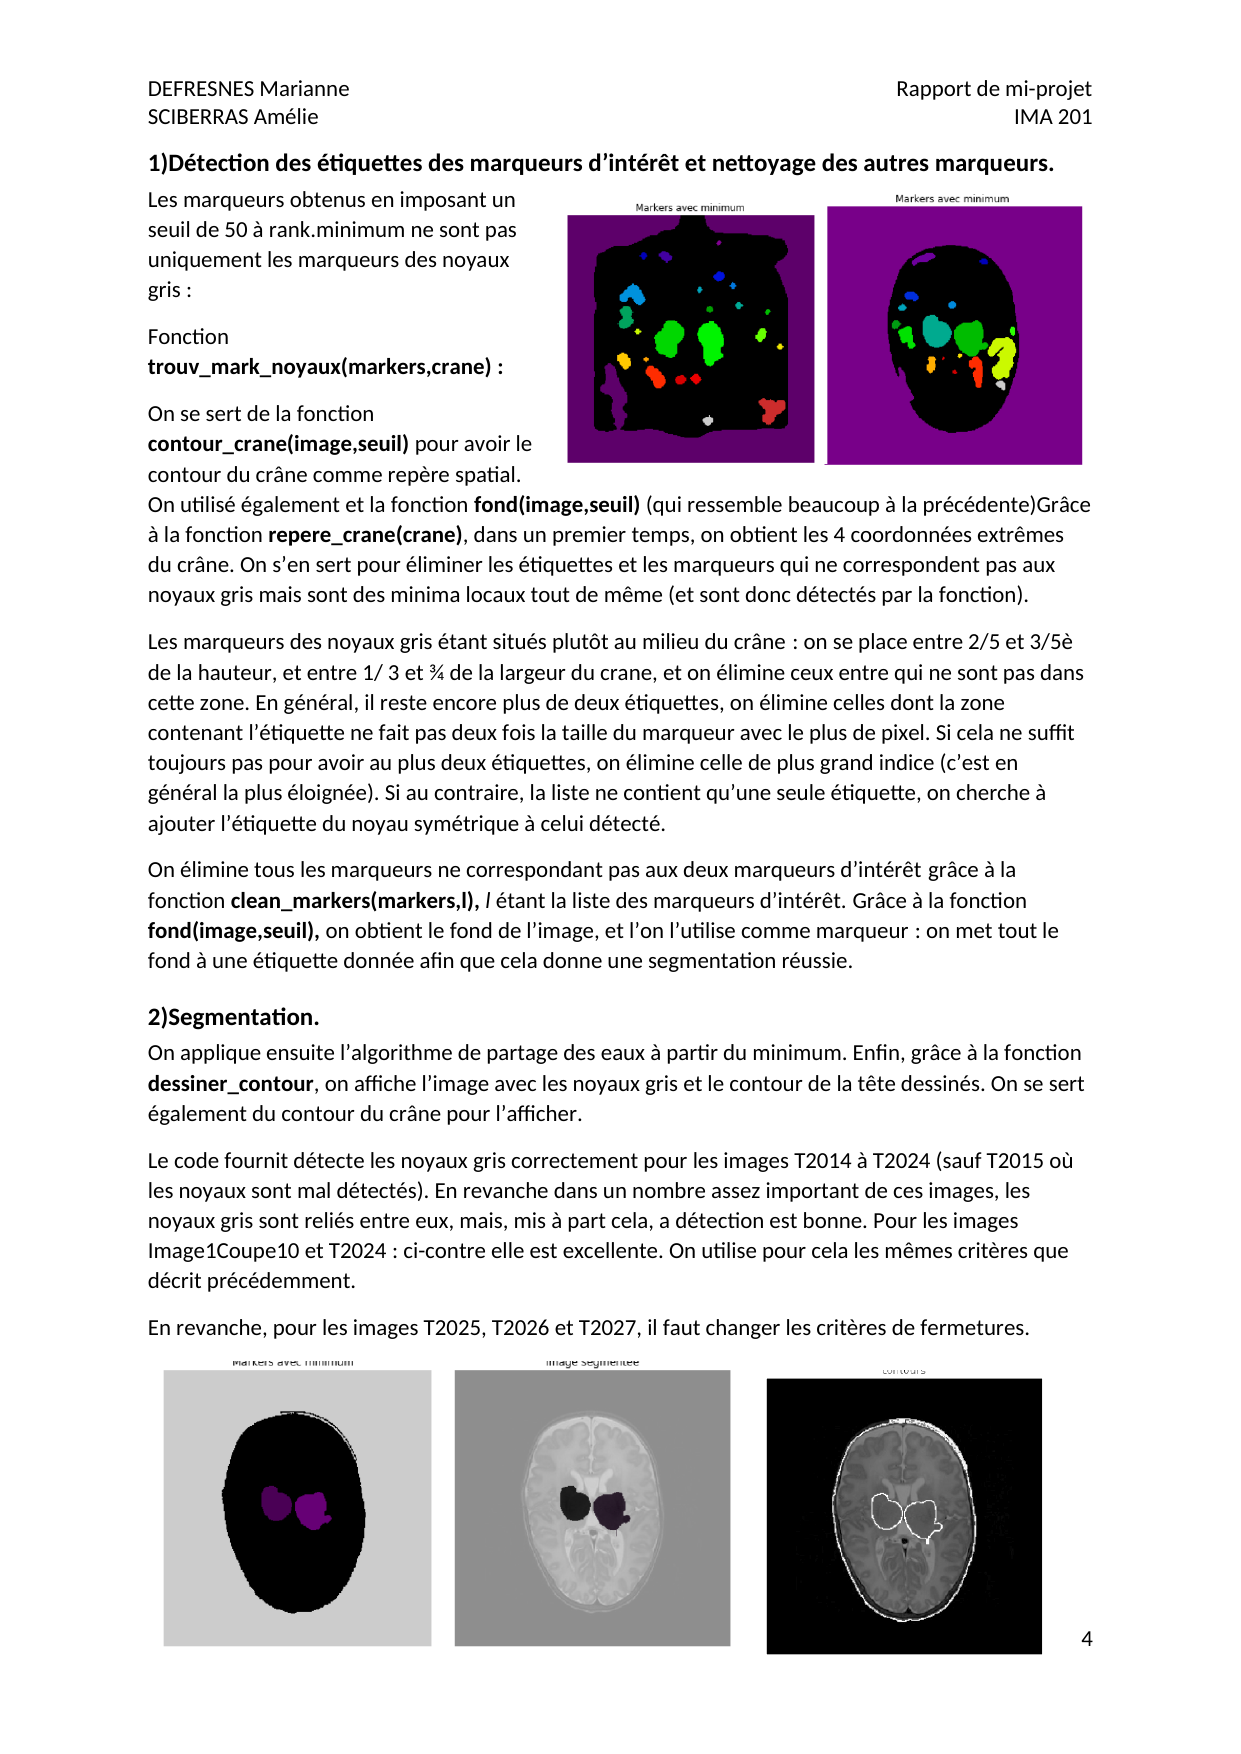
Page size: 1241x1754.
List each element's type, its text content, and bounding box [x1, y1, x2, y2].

subtitle 2)Segmentation. [148, 1001, 1093, 1032]
text Les marqueurs obtenus en imposant un seuil de 50 à rank.minimum ne sont pas uniquement les marqueurs des noyaux gris : [148, 185, 1093, 303]
text On se sert de la fonction contour_crane(image,seuil) pour avoir le contour du crâne comme repère spatial. On utilisé également et la fonction fond(image,seuil) (qui ressemble beaucoup à la précédente)Grâce à la fonction repere_crane(crane), dans un premier temps, on obtient les 4 coordonnées extrêmes du crâne. On s’en sert pour éliminer les étiquettes et les marqueurs qui ne correspondent pas aux noyaux gris mais sont des minima locaux tout de même (et sont donc détectés par la fonction). [148, 399, 1093, 608]
text En revanche, pour les images T2025, T2026 et T2027, il faut changer les critères de fermetures. [148, 1313, 1093, 1341]
text Fonction trouv_mark_noyaux(markers,crane) : [148, 322, 555, 380]
subtitle 1)Détection des étiquettes des marqueurs d’intérêt et nettoyage des autres marqueurs. [148, 148, 1093, 178]
text On élimine tous les marqueurs ne correspondant pas aux deux marqueurs d’intérêt grâce à la fonction clean_markers(markers,l), l étant la liste des marqueurs d’intérêt. Grâce à la fonction fond(image,seuil), on obtient le fond de l’image, et l’on l’utilise comme marqueur : on met tout le fond à une étiquette donnée afin que cela donne une segmentation réussie. [148, 856, 1093, 974]
text Le code fournit détecte les noyaux gris correctement pour les images T2014 à T2024 (sauf T2015 où les noyaux sont mal détectés). En revanche dans un nombre assez important de ces images, les noyaux gris sont reliés entre eux, mais, mis à part cela, a détection est bonne. Pour les images Image1Coupe10 et T2024 : ci-contre elle est excellente. On utilise pour cela les mêmes critères que décrit précédemment. [148, 1146, 1093, 1294]
picture [163, 1361, 744, 1649]
picture [756, 1370, 1052, 1657]
picture [555, 186, 1093, 487]
text Les marqueurs des noyaux gris étant situés plutôt au milieu du crâne : on se place entre 2/5 et 3/5è de la hauteur, et entre 1/ 3 et ¾ de la largeur du crane, et on élimine ceux entre qui ne sont pas dans cette zone. En général, il reste encore plus de deux étiquettes, on élimine celles dont la zone contenant l’étiquette ne fait pas deux fois la taille du marqueur avec le plus de pixel. Si cela ne suffit toujours pas pour avoir au plus deux étiquettes, on élimine celle de plus grand indice (c’est en général la plus éloignée). Si au contraire, la liste ne contient qu’une seule étiquette, on cherche à ajouter l’étiquette du noyau symétrique à celui détecté. [148, 627, 1093, 837]
text On applique ensuite l’algorithme de partage des eaux à partir du minimum. Enfin, grâce à la fonction dessiner_contour, on affiche l’image avec les noyaux gris et le contour de la tête dessinés. On se sert également du contour du crâne pour l’afficher. [148, 1038, 1093, 1127]
